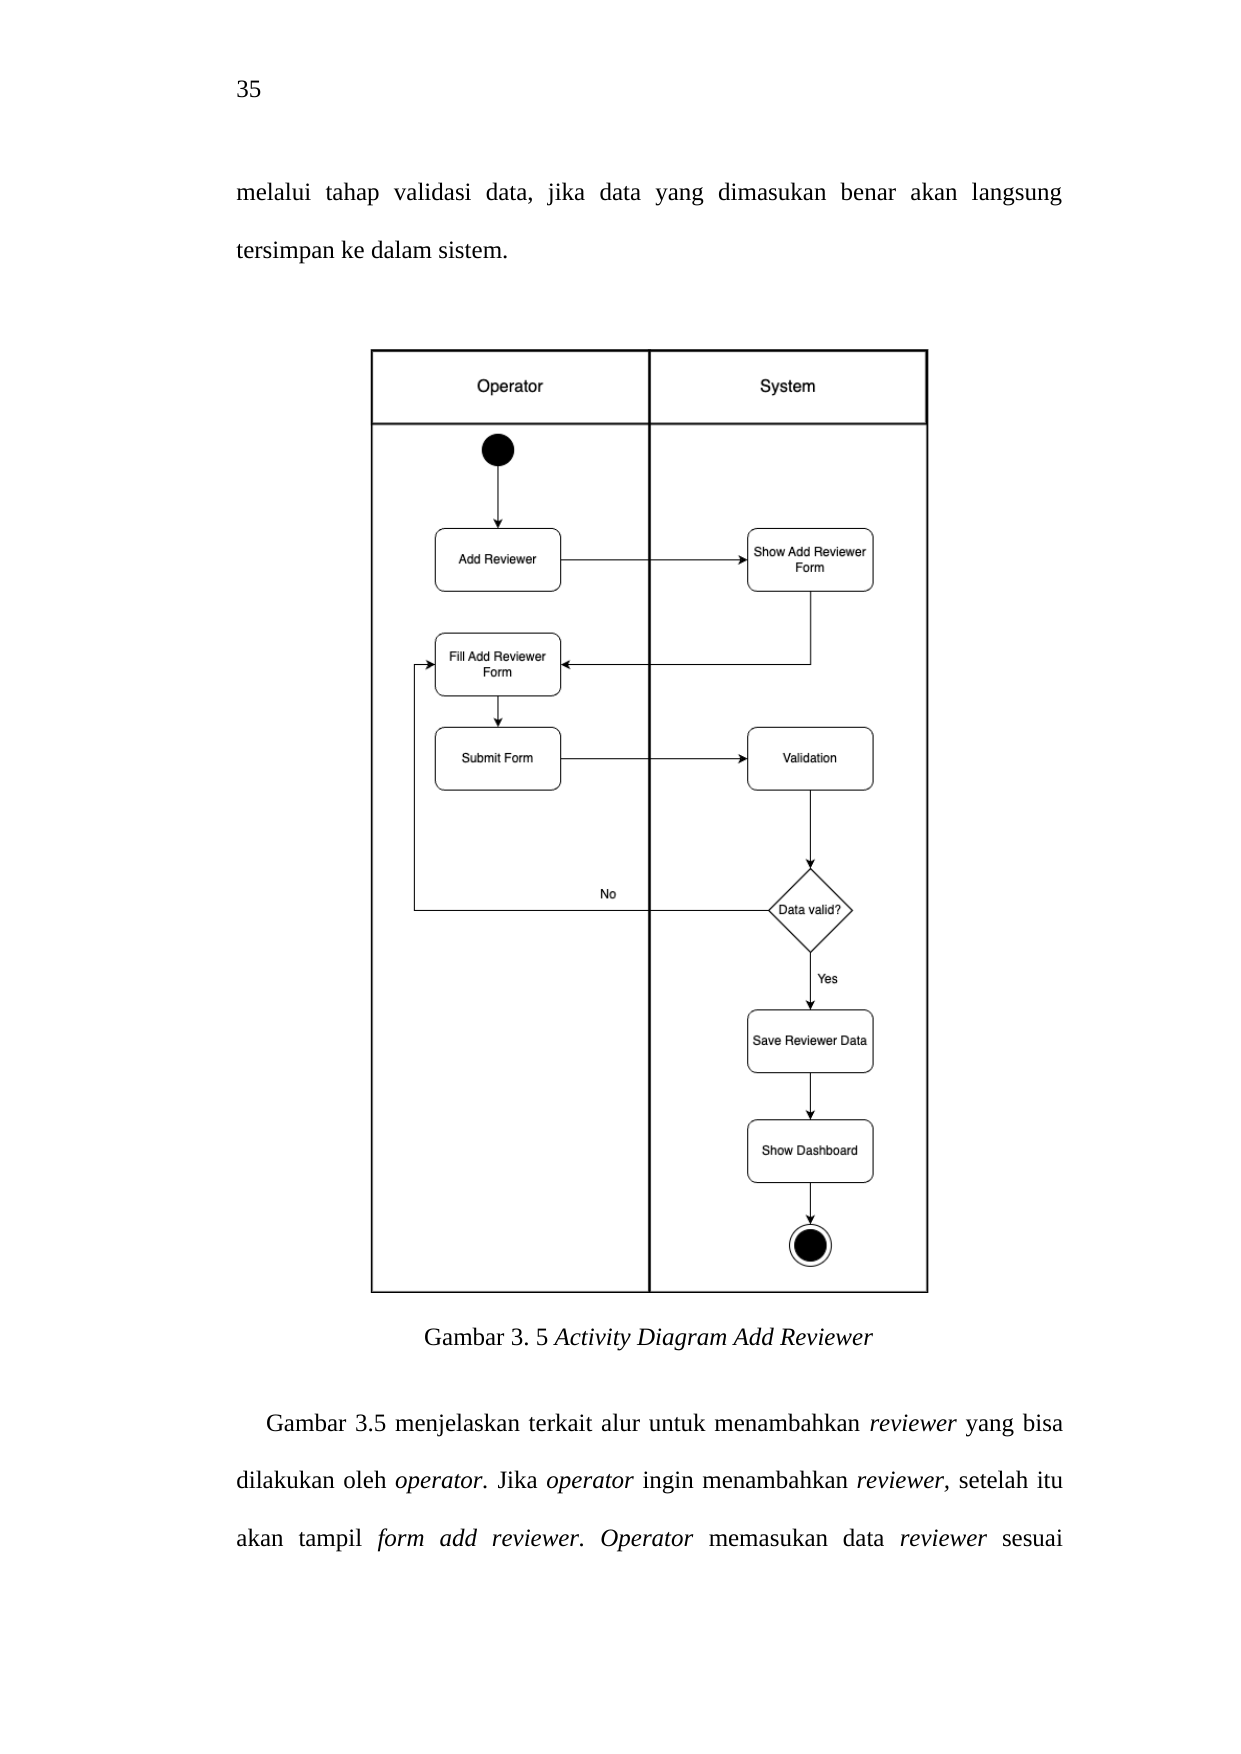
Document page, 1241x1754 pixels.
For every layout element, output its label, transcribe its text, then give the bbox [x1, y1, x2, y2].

picture [370, 349, 929, 1293]
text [236, 177, 1063, 263]
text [236, 1408, 1063, 1552]
